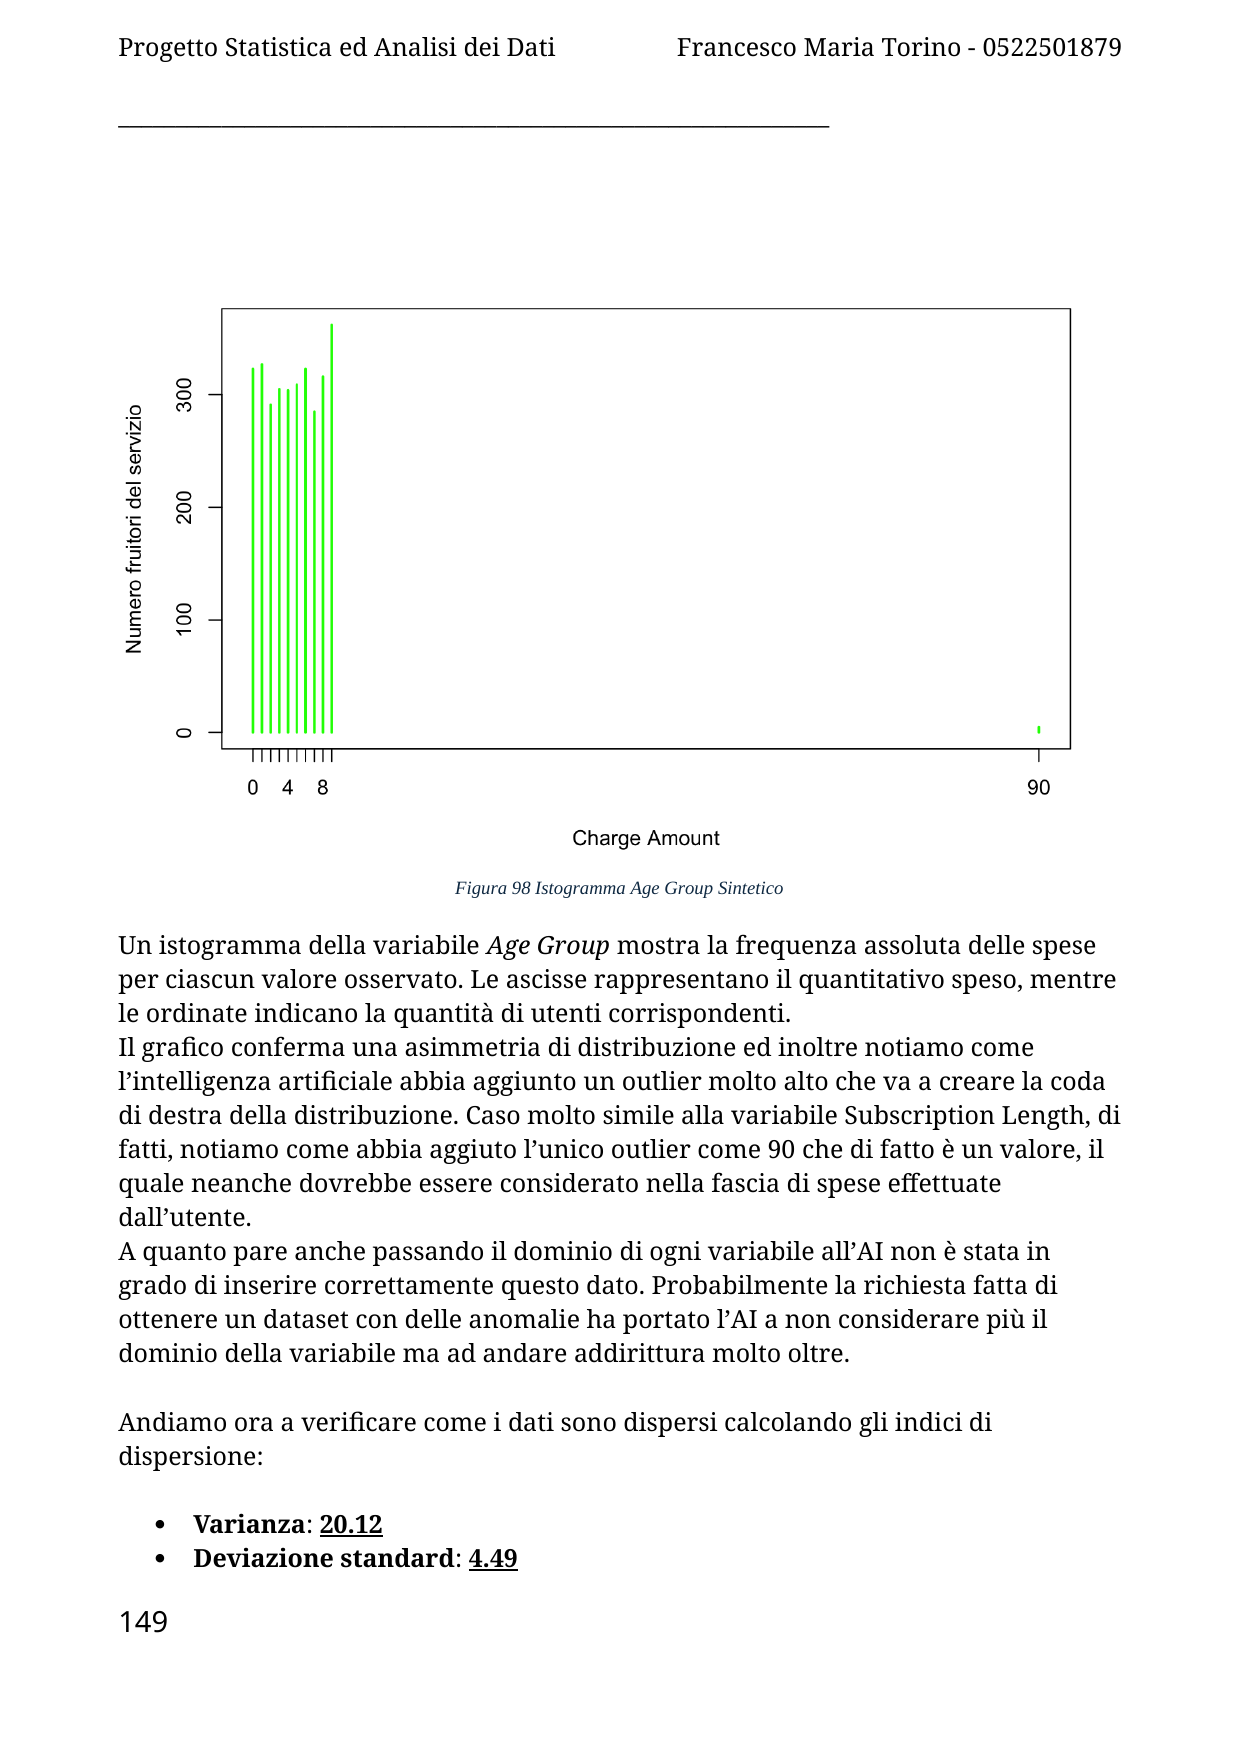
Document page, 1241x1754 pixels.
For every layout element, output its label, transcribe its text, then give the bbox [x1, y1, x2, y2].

text Un istogramma della variabile Age Group mostra la frequenza assoluta delle spese per ciascun valore osservato. Le ascisse rappresentano il quantitativo speso, mentre le ordinate indicano la quantità di utenti corrispondenti. [118, 927, 1122, 1029]
list Varianza: 20.12 [156, 1506, 1122, 1541]
text A quanto pare anche passando il dominio di ogni variabile all’AI non è stata in grado di inserire correttamente questo dato. Probabilmente la richiesta fatta di ottenere un dataset con delle anomalie ha portato l’AI a non considerare più il dominio della variabile ma ad andare addirittura molto oltre. [118, 1234, 1122, 1370]
list Deviazione standard: 4.49 [156, 1541, 1122, 1574]
picture [118, 205, 1123, 877]
text Andiamo ora a verificare come i dati sono dispersi calcolando gli indici di dispersione: [118, 1404, 1122, 1472]
text Il grafico conferma una asimmetria di distribuzione ed inoltre notiamo come l’intelligenza artificiale abbia aggiunto un outlier molto alto che va a creare la coda di destra della distribuzione. Caso molto simile alla variabile Subscription Length, di fatti, notiamo come abbia aggiuto l’unico outlier come 90 che di fatto è un valore, il quale neanche dovrebbe essere considerato nella fascia di spese effettuate dall’utente. [118, 1029, 1122, 1234]
